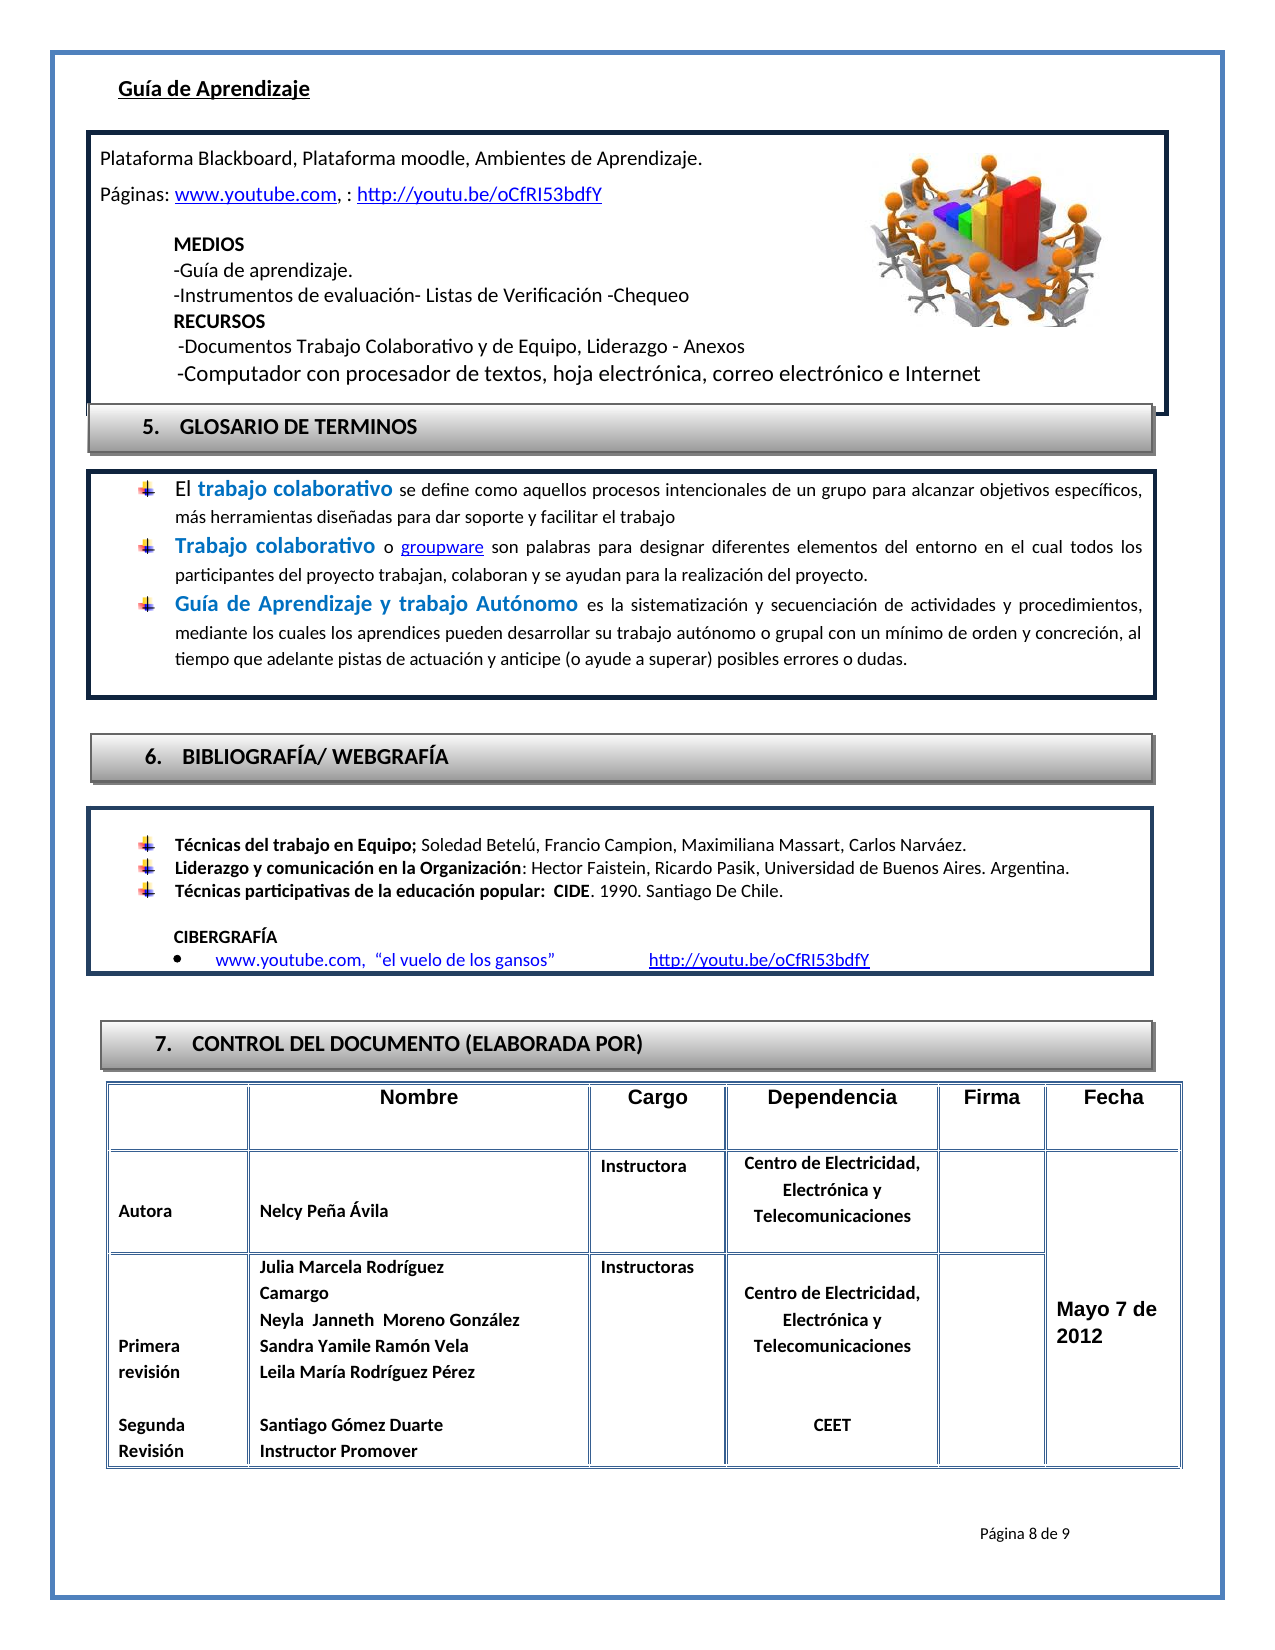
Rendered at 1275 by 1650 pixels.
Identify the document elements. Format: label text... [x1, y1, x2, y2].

table_cell Autora [109, 1149, 247, 1252]
table_header Plataforma Blackboard, Plataforma moodle, Ambientes de Aprendizaje. Páginas: www.youtube.com, : http://youtu.be/oCfRI53bdfY MEDIOS -Guía de aprendizaje. -Instrumentos de evaluación- Listas de Verificación -Chequeo RECURSOS -Documentos Trabajo Colaborativo y de Equipo, Liderazgo - Anexos -Computador con procesador de textos, hoja electrónica, correo electrónico e Internet [91, 135, 1164, 411]
picture [138, 834, 155, 852]
table_header Técnicas del trabajo en Equipo; Soledad Betelú, Francio Campion, Maximiliana Massart, Carlos Narváez. Liderazgo y comunicación en la Organización: Hector Faistein, Ricardo Pasik, Universidad de Buenos Aires. Argentina. Técnicas participativas de la educación popular: CIDE. 1990. Santiago De Chile. CIBERGRAFÍA www.youtube.com, “el vuelo de los gansos” http://youtu.be/oCfRI53bdfY [91, 810, 1150, 971]
picture [138, 479, 155, 497]
picture [138, 595, 155, 612]
table_cell Instructoras [589, 1255, 726, 1466]
table_cell Centro de Electricidad, Electrónica y Telecomunicaciones [728, 1152, 937, 1252]
table_header El trabajo colaborativo se define como aquellos procesos intencionales de un grupo para alcanzar objetivos específicos, más herramientas diseñadas para dar soporte y facilitar el trabajo Trabajo colaborativo o groupware son palabras para designar diferentes elementos del entorno en el cual todos los participantes del proyecto trabajan, colaboran y se ayudan para la realización del proyecto. Guía de Aprendizaje y trabajo Autónomo es la sistematización y secuenciación de actividades y procedimientos, mediante los cuales los aprendices pueden desarrollar su trabajo autónomo o grupal con un mínimo de orden y concreción, al tiempo que adelante pistas de actuación y anticipe (o ayude a superar) posibles errores o dudas. [91, 474, 1153, 695]
table_header Fecha [1045, 1085, 1180, 1148]
table_header [109, 1085, 248, 1148]
table_cell Primera revisión Segunda Revisión [109, 1252, 248, 1466]
picture [864, 153, 1111, 327]
table_cell Mayo 7 de 2012 Oct./2016 [1045, 1149, 1180, 1466]
table_header Nombre [248, 1085, 589, 1148]
table_cell Centro de Electricidad, Electrónica y Telecomunicaciones CEET [726, 1252, 939, 1466]
table_cell Instructora [591, 1152, 724, 1252]
picture [138, 857, 155, 875]
table_header Cargo [589, 1085, 726, 1148]
picture [138, 880, 155, 898]
table_header Firma [939, 1085, 1045, 1148]
picture [138, 537, 155, 554]
table_cell Nelcy Peña Ávila [250, 1152, 588, 1252]
table_cell [940, 1152, 1044, 1252]
table_header Dependencia [726, 1083, 939, 1148]
table_cell [939, 1255, 1045, 1466]
table_cell Julia Marcela Rodríguez Camargo Neyla Janneth Moreno González Sandra Yamile Ramón Vela Leila María Rodríguez Pérez Santiago Gómez Duarte Instructor Promover [248, 1255, 589, 1466]
